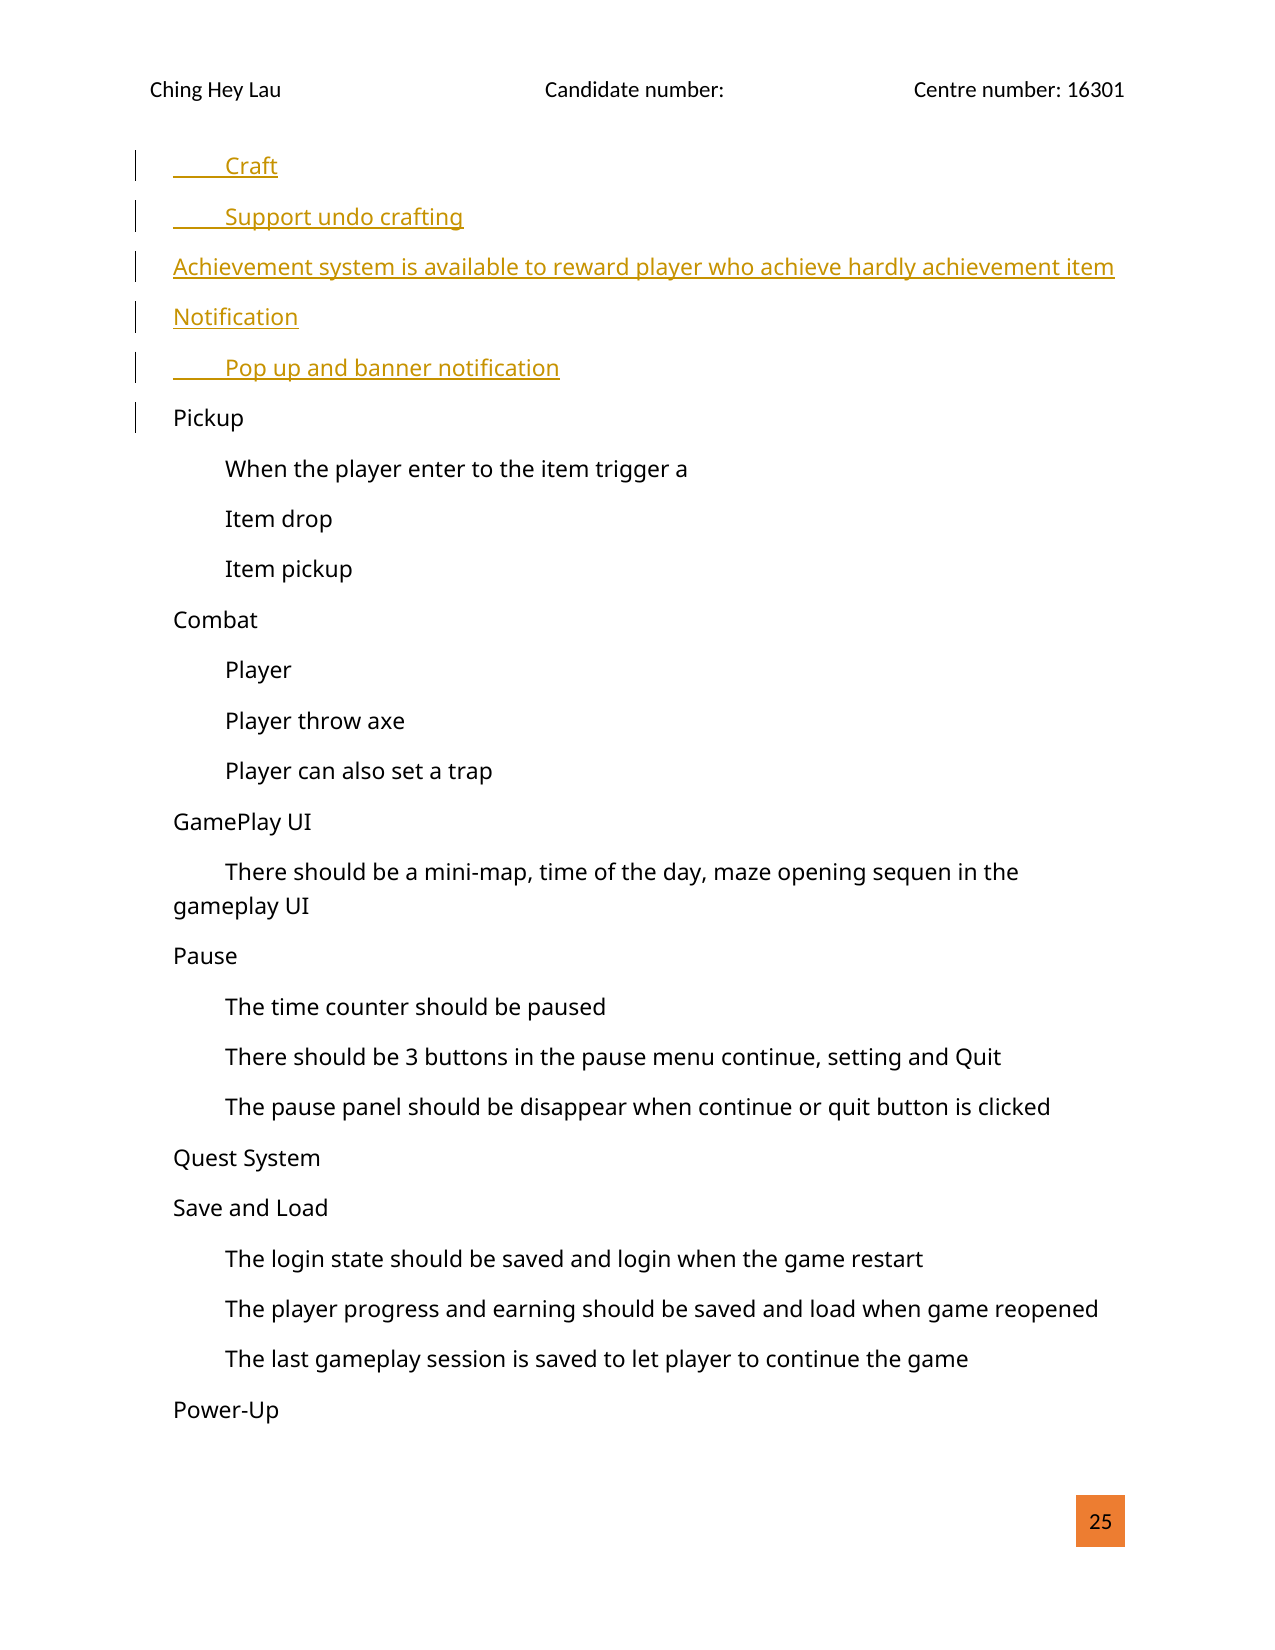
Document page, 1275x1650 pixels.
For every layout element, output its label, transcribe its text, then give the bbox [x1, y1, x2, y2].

text Player [173, 654, 1125, 685]
text Item pickup [173, 553, 1125, 584]
text Quest System [173, 1142, 1125, 1173]
text Player throw axe [173, 704, 1125, 736]
text GamePlay UI [173, 805, 1125, 837]
text Save and Load [173, 1192, 1125, 1223]
text The last gameplay session is saved to let player to continue the game [173, 1343, 1125, 1374]
text When the player enter to the item trigger a [173, 452, 1125, 484]
text Pickup [173, 402, 1125, 433]
text The login state should be saved and login when the game restart [173, 1242, 1125, 1274]
text There should be a mini-map, time of the day, maze opening sequen in the gameplay UI [173, 856, 1125, 921]
text Item drop [173, 503, 1125, 534]
text The player progress and earning should be saved and load when game reopened [173, 1293, 1125, 1324]
text Player can also set a trap [173, 755, 1125, 786]
text There should be 3 buttons in the pause menu continue, setting and Quit [173, 1041, 1125, 1072]
text The pause panel should be disappear when continue or quit button is clicked [173, 1091, 1125, 1122]
text Power-Up [173, 1394, 1125, 1425]
text Pause [173, 940, 1125, 971]
text The time counter should be paused [173, 990, 1125, 1022]
text Combat [173, 604, 1125, 635]
